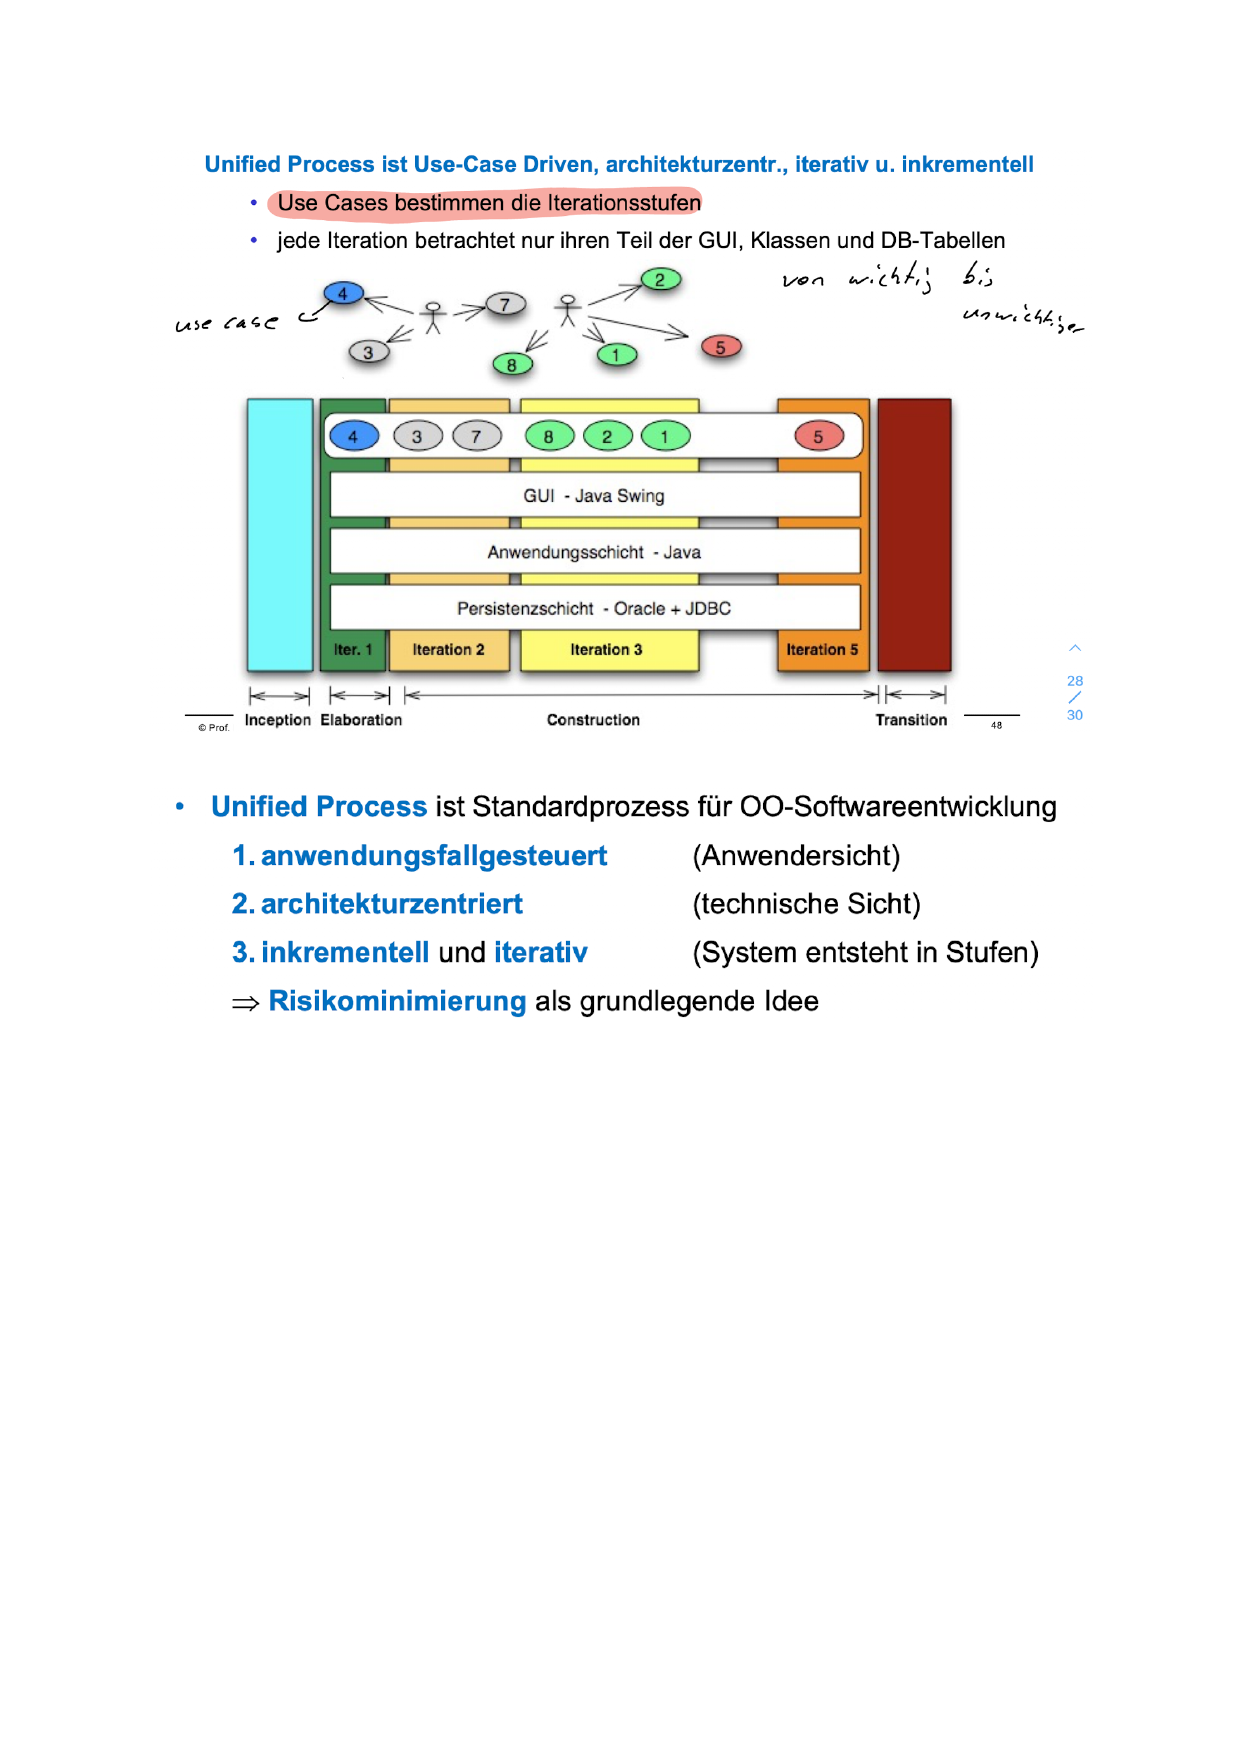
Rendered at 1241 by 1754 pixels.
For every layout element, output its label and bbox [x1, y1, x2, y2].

picture [147, 788, 1093, 1026]
picture [147, 147, 1093, 732]
